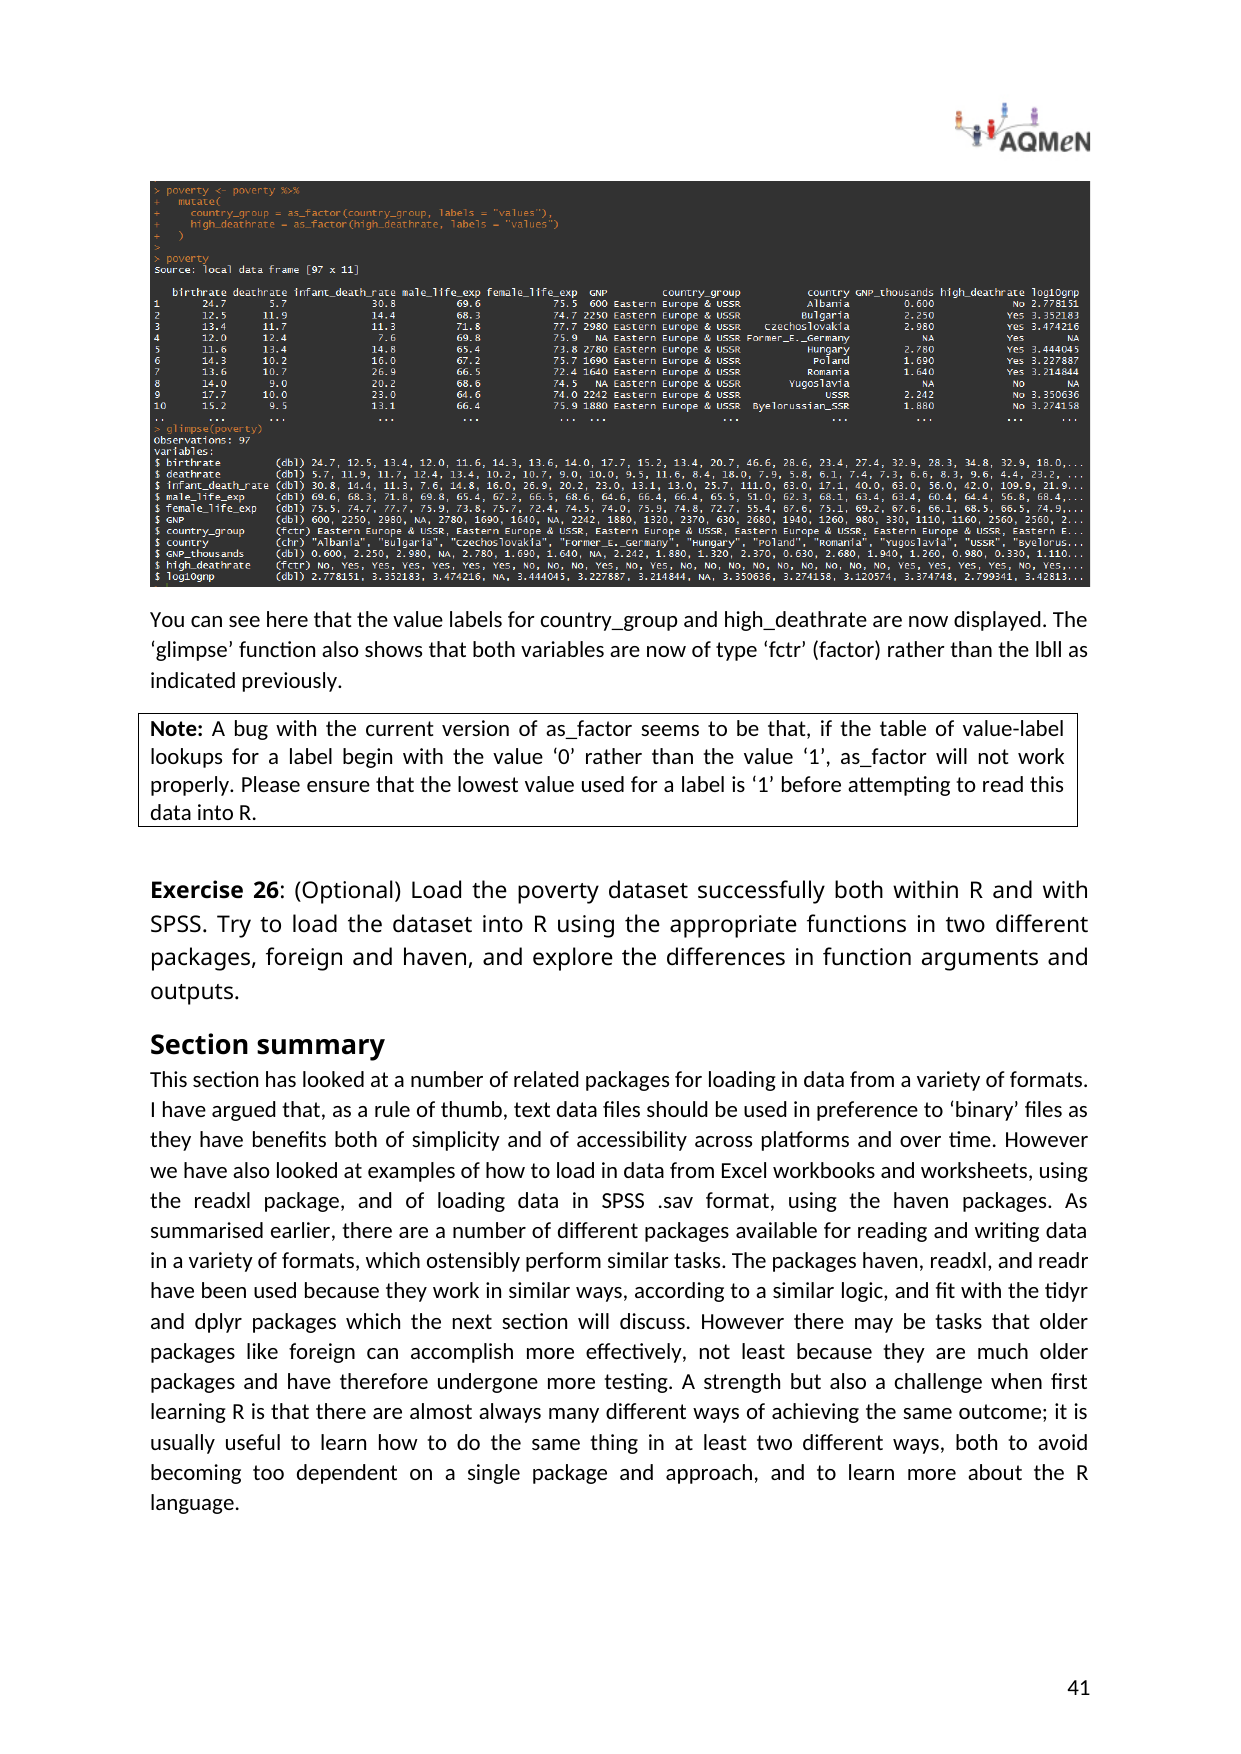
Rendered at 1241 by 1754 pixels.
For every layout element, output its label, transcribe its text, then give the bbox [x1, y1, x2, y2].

text This section has looked at a number of related packages for loading in data from a variety of formats. I have argued that, as a rule of thumb, text data files should be used in preference to ‘binary’ files as they have benefits both of simplicity and of accessibility across platforms and over time. However we have also looked at examples of how to load in data from Excel workbooks and worksheets, using the readxl package, and of loading data in SPSS .sav format, using the haven packages. As summarised earlier, there are a number of different packages available for reading and writing data in a variety of formats, which ostensibly perform similar tasks. The packages haven, readxl, and readr have been used because they work in similar ways, according to a similar logic, and fit with the tidyr and dplyr packages which the next section will discuss. However there may be tasks that older packages like foreign can accomplish more effectively, not least because they are much older packages and have therefore undergone more testing. A strength but also a challenge when first learning R is that there are almost always many different ways of achieving the same outcome; it is usually useful to learn how to do the same thing in at least two different ways, both to avoid becoming too dependent on a single package and approach, and to learn more about the R language. [150, 1065, 1090, 1516]
table_header Note: A bug with the current version of as_factor seems to be that, if the table of value-label lookups for a label begin with the value ‘0’ rather than the value ‘1’, as_factor will not work properly. Please ensure that the lowest value used for a label is ‘1’ before attempting to read this data into R. [139, 714, 1077, 826]
subtitle Section summary [150, 1025, 1090, 1062]
text You can see here that the value labels for country_group and high_deathrate are now displayed. The ‘glimpse’ function also shows that both variables are now of type ‘fctr’ (factor) rather than the lbll as indicated previously. [150, 605, 1090, 694]
picture [150, 73, 1091, 587]
text Exercise 26: (Optional) Load the poverty dataset successfully both within R and with SPSS. Try to load the dataset into R using the appropriate functions in two different packages, foreign and haven, and explore the differences in function arguments and outputs. [150, 874, 1090, 1006]
